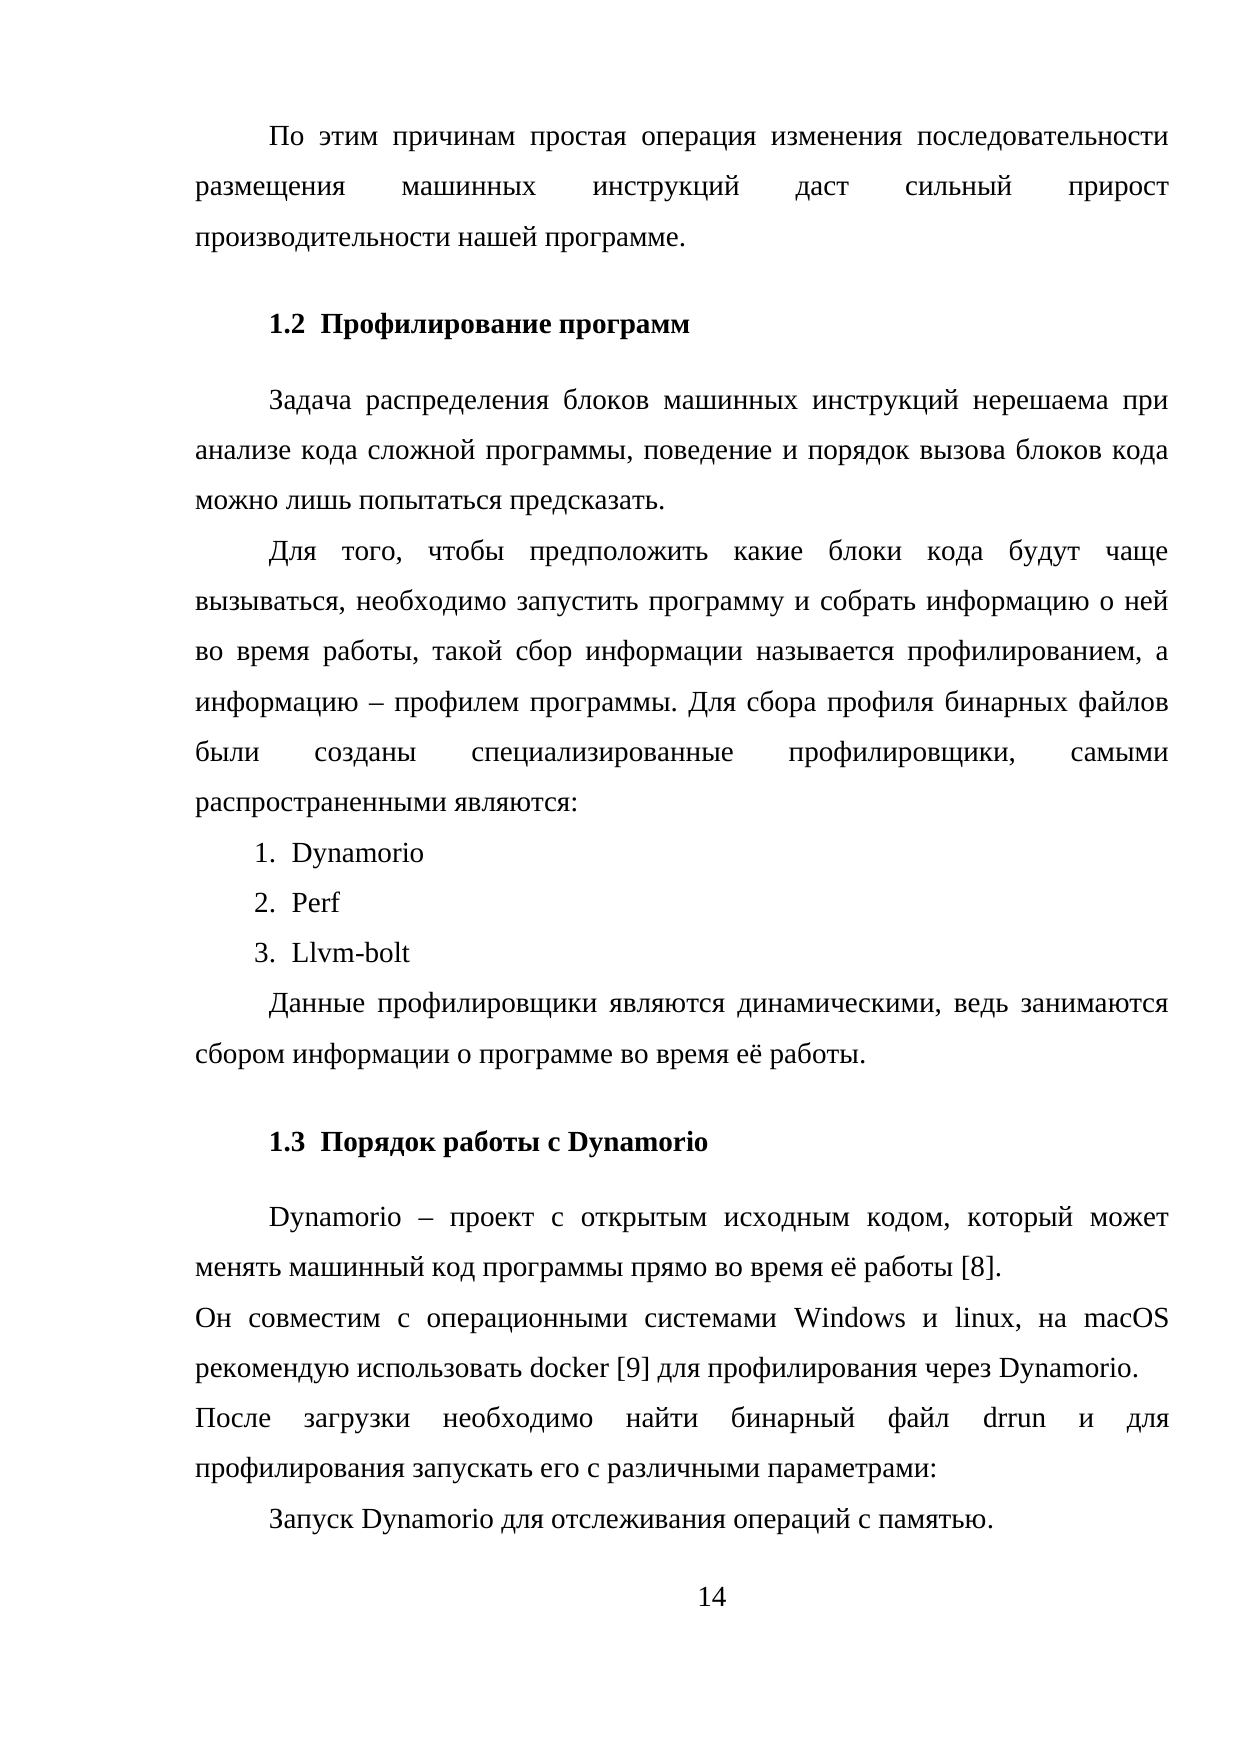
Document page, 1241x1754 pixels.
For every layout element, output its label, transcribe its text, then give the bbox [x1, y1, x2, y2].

text По этим причинам простая операция изменения последовательности размещения машинных инструкций даст сильный прирост производительности нашей программе. [195, 118, 1169, 252]
text После загрузки необходимо найти бинарный файл drrun и для профилирования запускать его с различными параметрами: [195, 1400, 1169, 1484]
text Данные профилировщики являются динамическими, ведь занимаются сбором информации о программе во время её работы. [195, 986, 1169, 1069]
subtitle Порядок работы с Dynamorio [269, 1124, 1169, 1157]
text Для того, чтобы предположить какие блоки кода будут чаще вызываться, необходимо запустить программу и собрать информацию о ней во время работы, такой сбор информации называется профилированием, а информацию – профилем программы. Для сбора профиля бинарных файлов были созданы специализированные профилировщики, самыми распространенными являются: [195, 533, 1169, 818]
list Llvm-bolt [254, 935, 1169, 969]
text Dynamorio – проект с открытым исходным кодом, который может менять машинный код программы прямо во время её работы [8]. [195, 1199, 1169, 1283]
list Dynamorio [254, 835, 1169, 868]
text Он совместим с операционными системами Windows и linux, на macOS рекомендую использовать docker [9] для профилирования через Dynamorio. [195, 1300, 1169, 1383]
list Perf [254, 885, 1169, 918]
subtitle Профилирование программ [269, 307, 1169, 340]
text Задача распределения блоков машинных инструкций нерешаема при анализе кода сложной программы, поведение и порядок вызова блоков кода можно лишь попытаться предсказать. [195, 382, 1169, 516]
text Запуск Dynamorio для отслеживания операций с памятью. [195, 1501, 1169, 1534]
